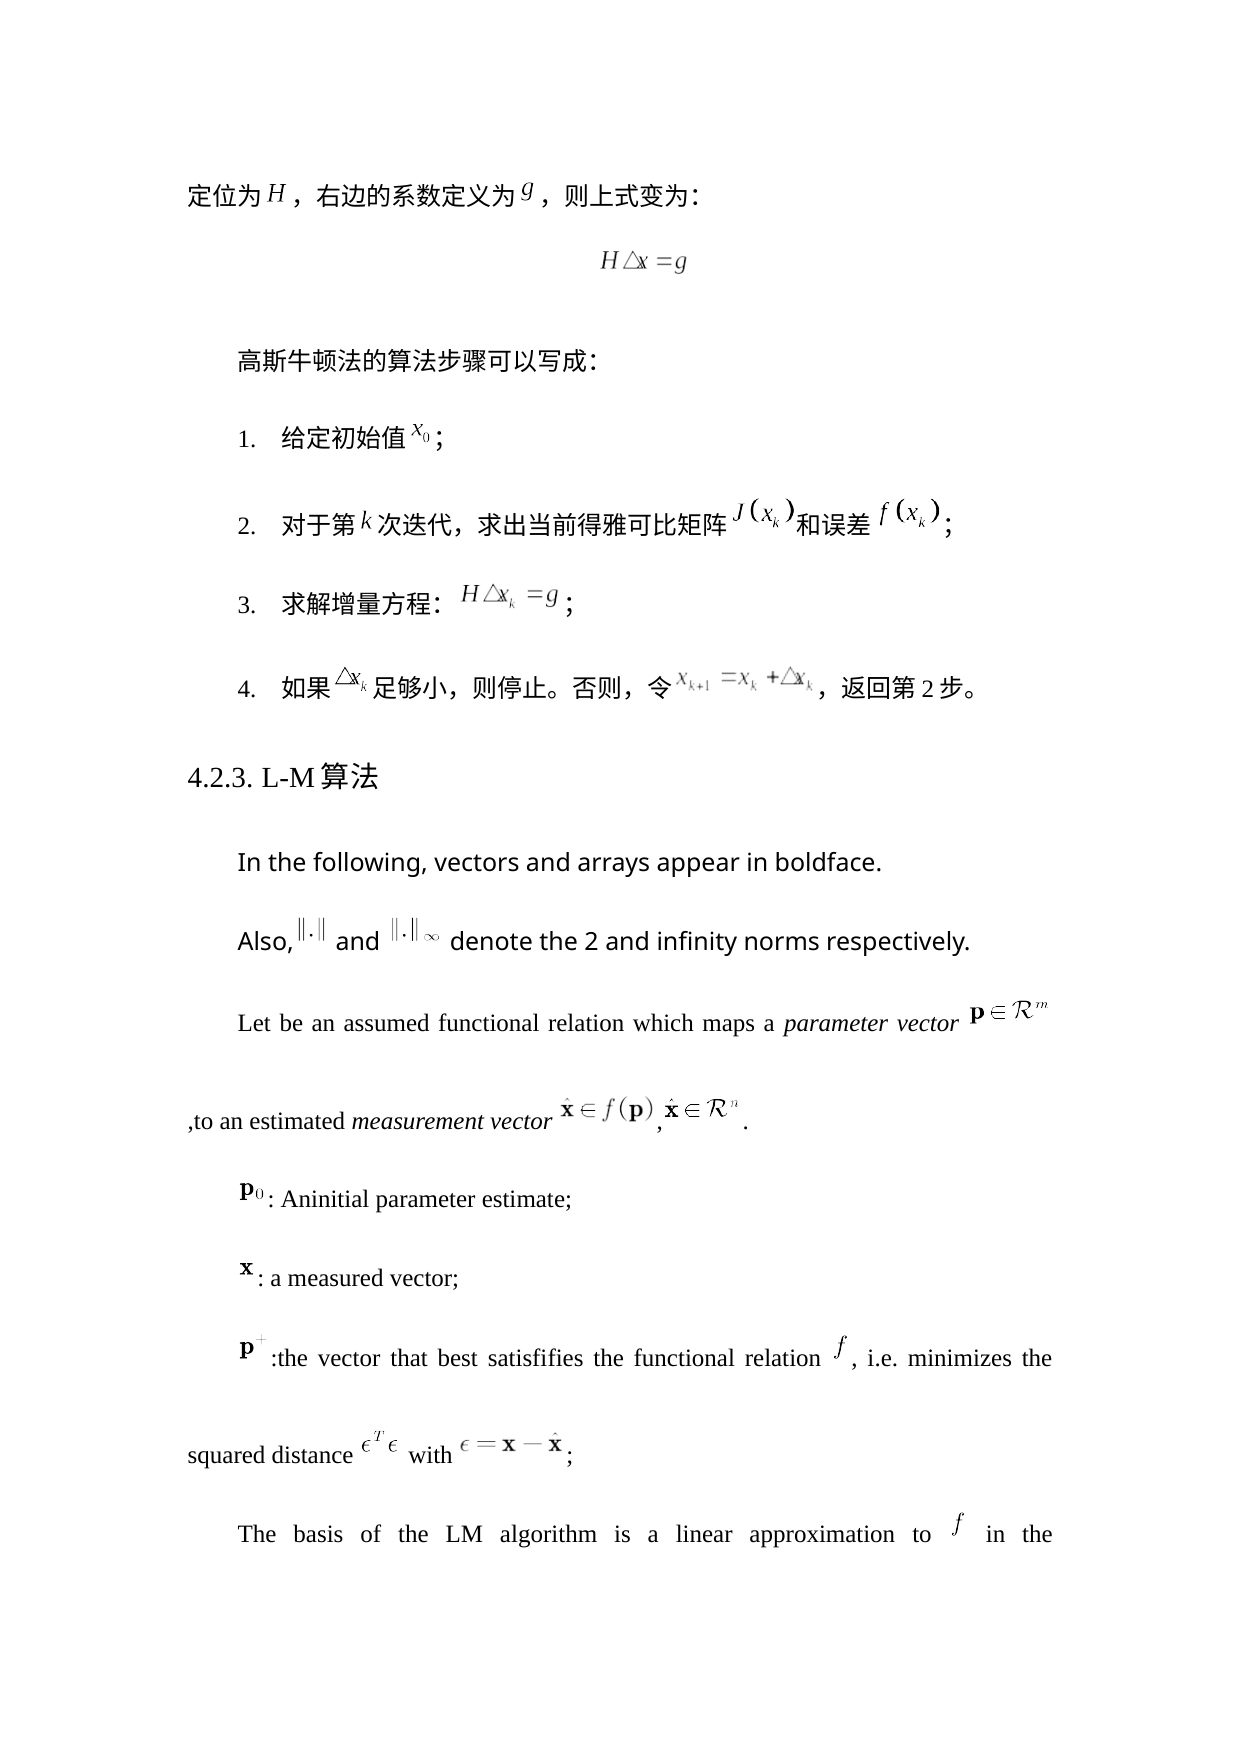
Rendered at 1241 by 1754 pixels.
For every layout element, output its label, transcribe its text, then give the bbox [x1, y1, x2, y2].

text : a measured vector; [187, 1249, 1053, 1314]
text 高斯牛顿法的算法步骤可以写成： [187, 327, 1053, 392]
text : Aninitial parameter estimate; [187, 1170, 1053, 1235]
text :the vector that best satisfifies the functional relation , i.e. minimizes the squared distance with ; [187, 1328, 1053, 1491]
list 给定初始值； [237, 410, 1053, 475]
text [187, 162, 1053, 227]
text Also, and denote the 2 and infinity norms respectively. [187, 911, 1053, 976]
text Let be an assumed functional relation which maps a parameter vector ,to an estimated measurement vector ,. [187, 993, 1053, 1155]
list 对于第次迭代，求出当前得雅可比矩阵和误差； [237, 493, 1053, 558]
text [187, 1505, 1053, 1570]
subtitle L-M算法 [187, 743, 1053, 808]
text In the following, vectors and arrays appear in boldface. [187, 829, 1053, 894]
list 求解增量方程：； [237, 576, 1053, 641]
list 如果足够小，则停止。否则，令，返回第2步。 [237, 659, 1053, 724]
